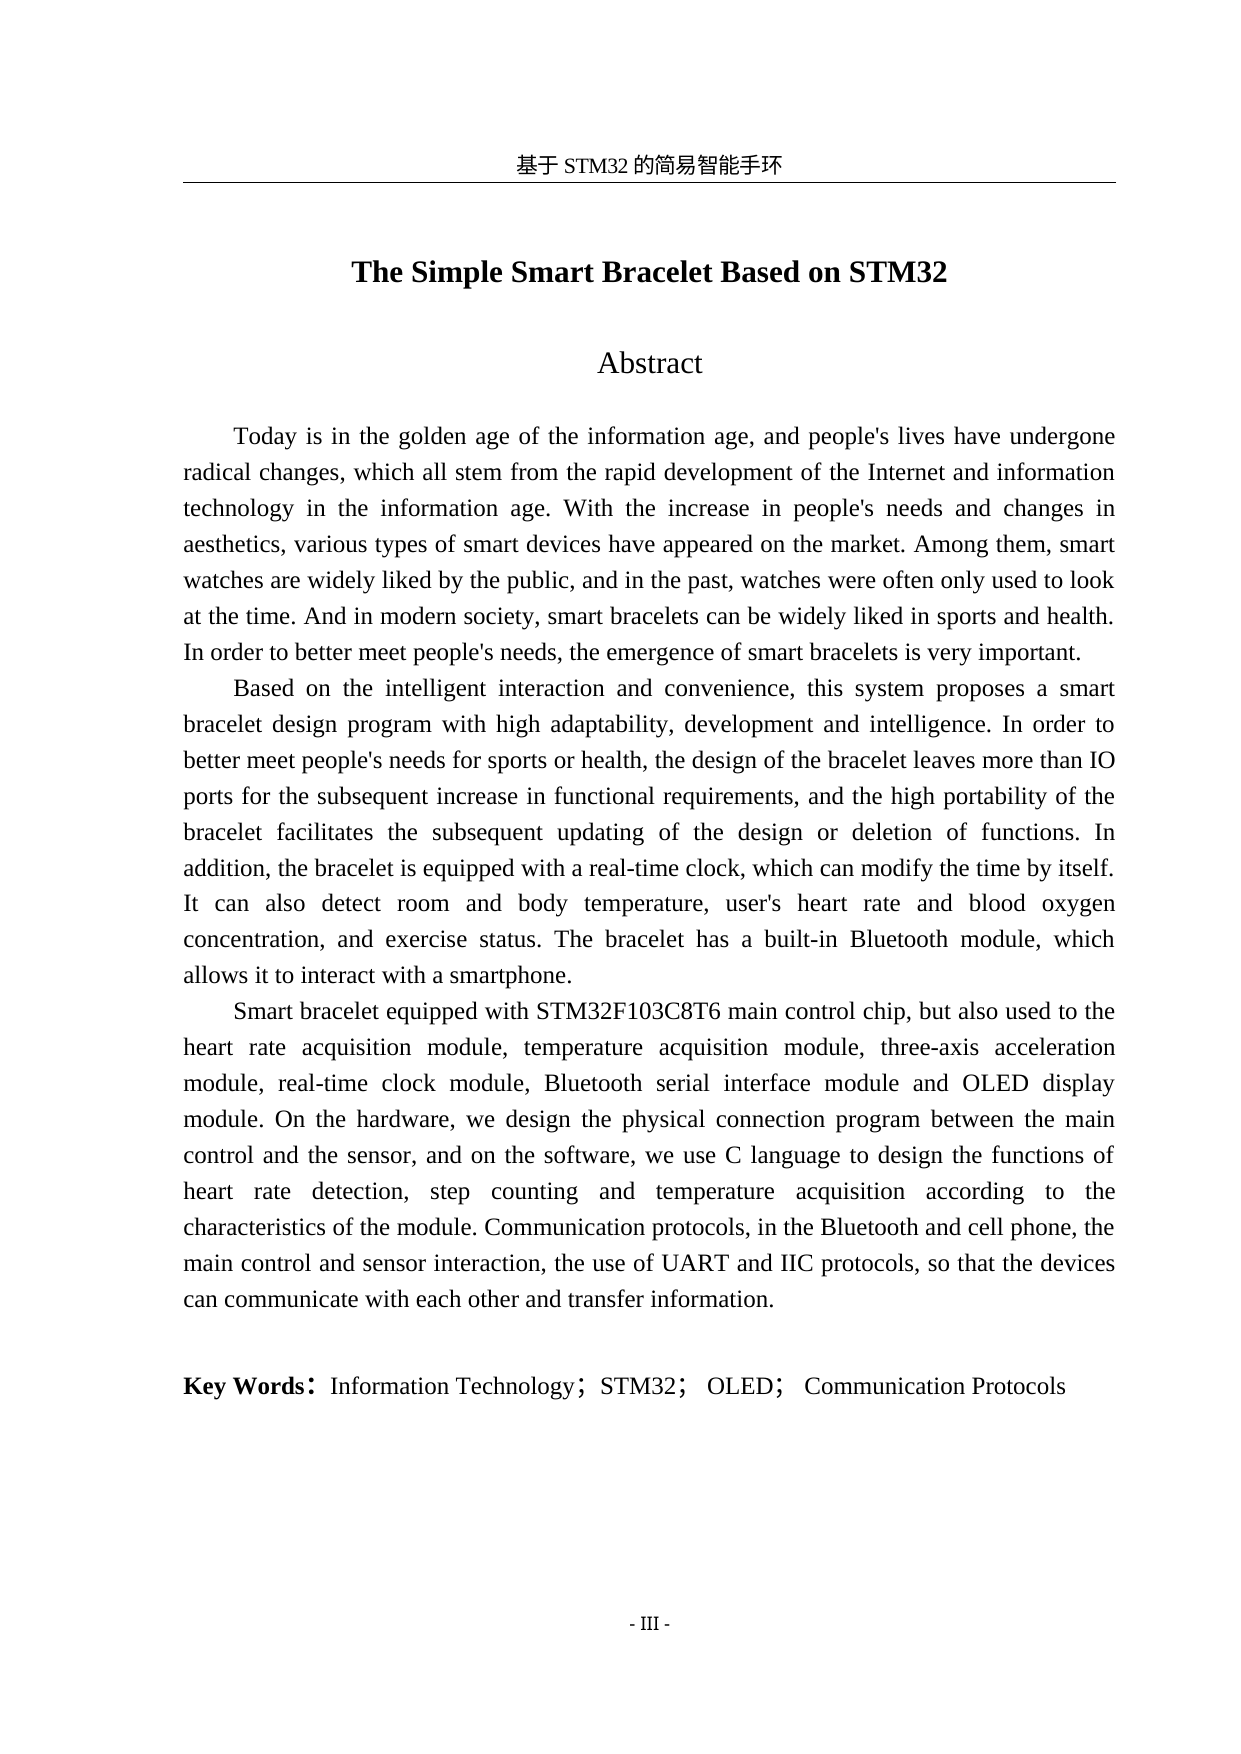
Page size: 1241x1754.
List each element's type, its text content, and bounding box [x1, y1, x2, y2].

text The Simple Smart Bracelet Based on STM32 [183, 246, 1116, 291]
text Key Words：Information Technology；STM32； OLED； Communication Protocols [183, 1366, 1116, 1402]
subtitle Abstract [183, 344, 1116, 381]
text Today is in the golden age of the information age, and people's lives have undergone radical changes, which all stem from the rapid development of the Internet and information technology in the information age. With the increase in people's needs and changes in aesthetics, various types of smart devices have appeared on the market. Among them, smart watches are widely liked by the public, and in the past, watches were often only used to look at the time. And in modern society, smart bracelets can be widely liked in sports and health. In order to better meet people's needs, the emergence of smart bracelets is very important. [183, 421, 1116, 666]
text Based on the intelligent interaction and convenience, this system proposes a smart bracelet design program with high adaptability, development and intelligence. In order to better meet people's needs for sports or health, the design of the bracelet leaves more than IO ports for the subsequent increase in functional requirements, and the high portability of the bracelet facilitates the subsequent updating of the design or deletion of functions. In addition, the bracelet is equipped with a real-time clock, which can modify the time by itself. It can also detect room and body temperature, user's heart rate and blood oxygen concentration, and exercise status. The bracelet has a built-in Bluetooth module, which allows it to interact with a smartphone. [183, 673, 1116, 989]
text Smart bracelet equipped with STM32F103C8T6 main control chip, but also used to the heart rate acquisition module, temperature acquisition module, three-axis acceleration module, real-time clock module, Bluetooth serial interface module and OLED display module. On the hardware, we design the physical connection program between the main control and the sensor, and on the software, we use C language to design the functions of heart rate detection, step counting and temperature acquisition according to the characteristics of the module. Communication protocols, in the Bluetooth and cell phone, the main control and sensor interaction, the use of UART and IIC protocols, so that the devices can communicate with each other and transfer information. [183, 996, 1116, 1313]
